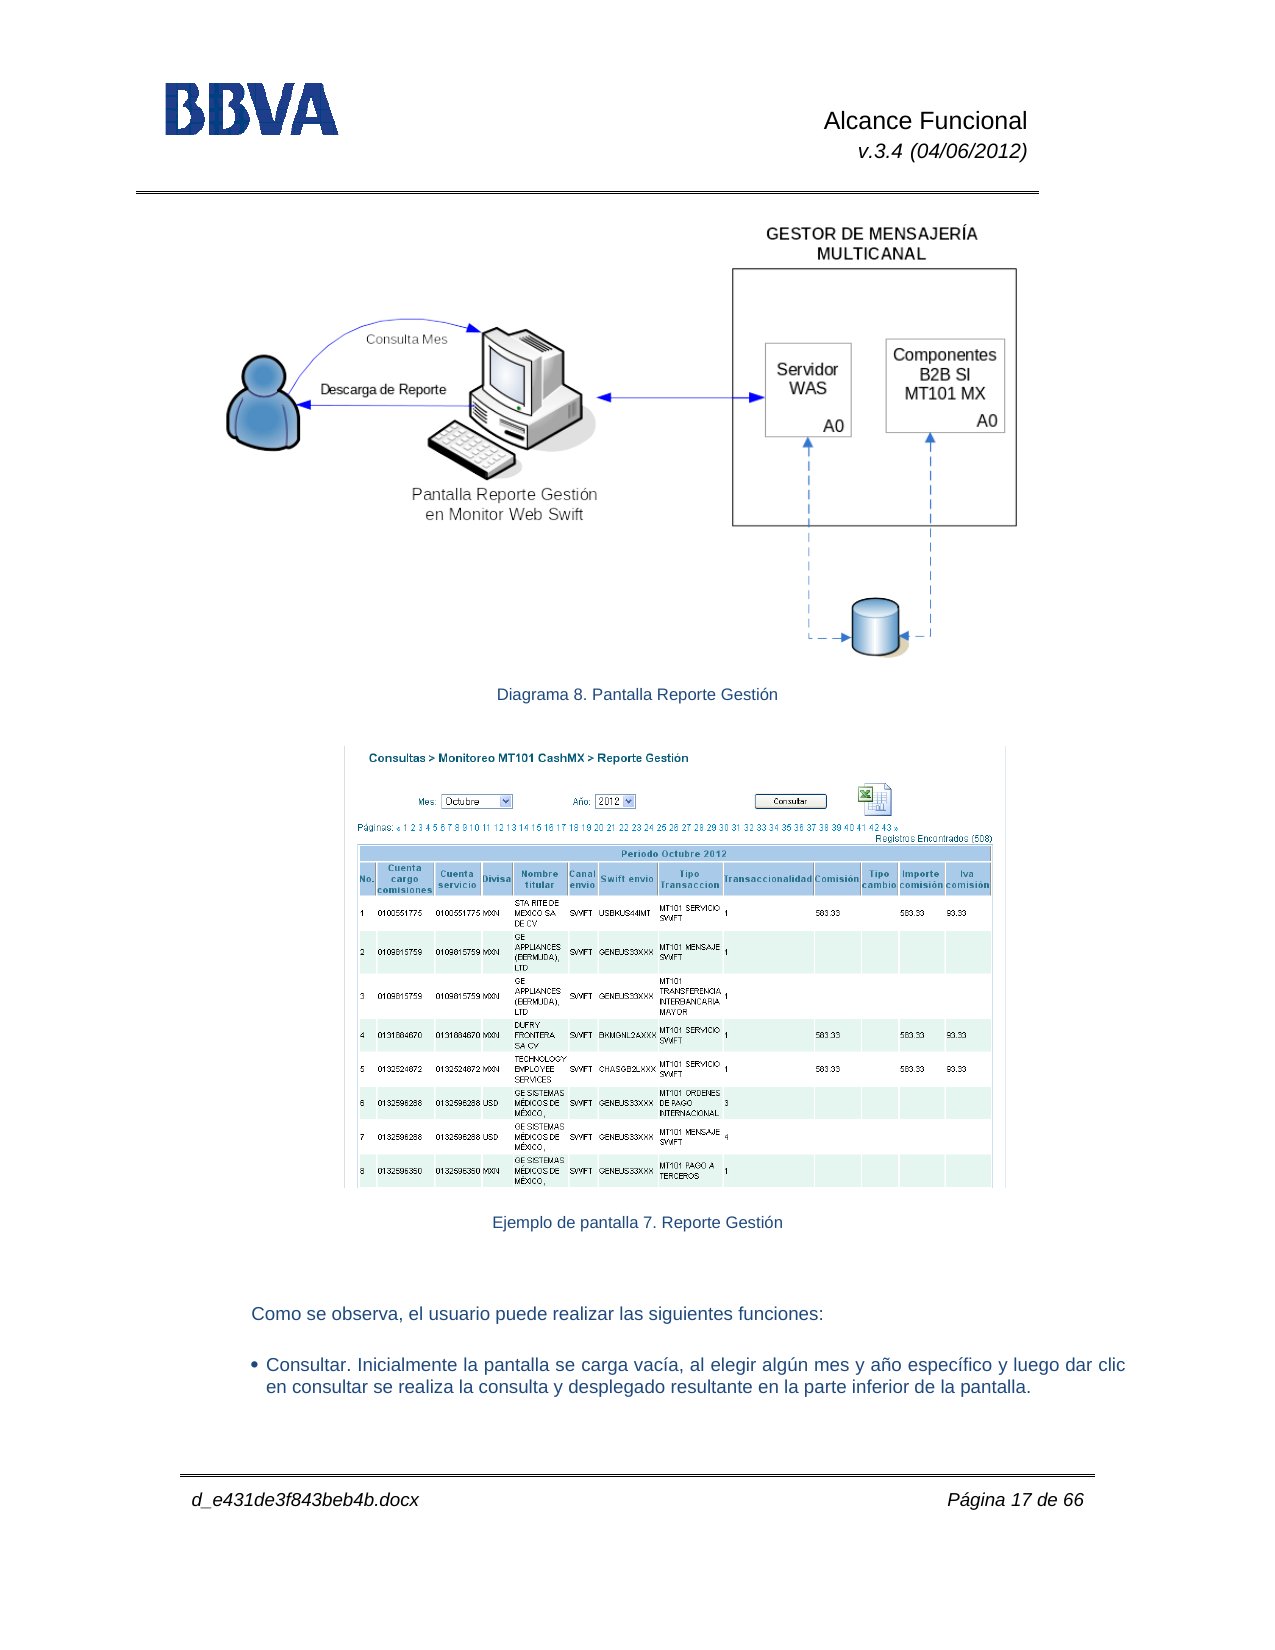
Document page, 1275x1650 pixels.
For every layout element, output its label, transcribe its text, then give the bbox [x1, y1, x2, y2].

text Ejemplo de pantalla 7. Reporte Gestión [148, 1213, 1127, 1232]
picture [344, 746, 1006, 1188]
text Como se observa, el usuario puede realizar las siguientes funciones: [251, 1303, 1127, 1324]
picture [165, 83, 339, 135]
text Diagrama 8. Pantalla Reporte Gestión [148, 685, 1127, 704]
list Consultar. Inicialmente la pantalla se carga vacía, al elegir algún mes y año específico y luego dar clic en consultar se realiza la consulta y desplegado resultante en la parte inferior de la pantalla. [251, 1354, 1127, 1397]
